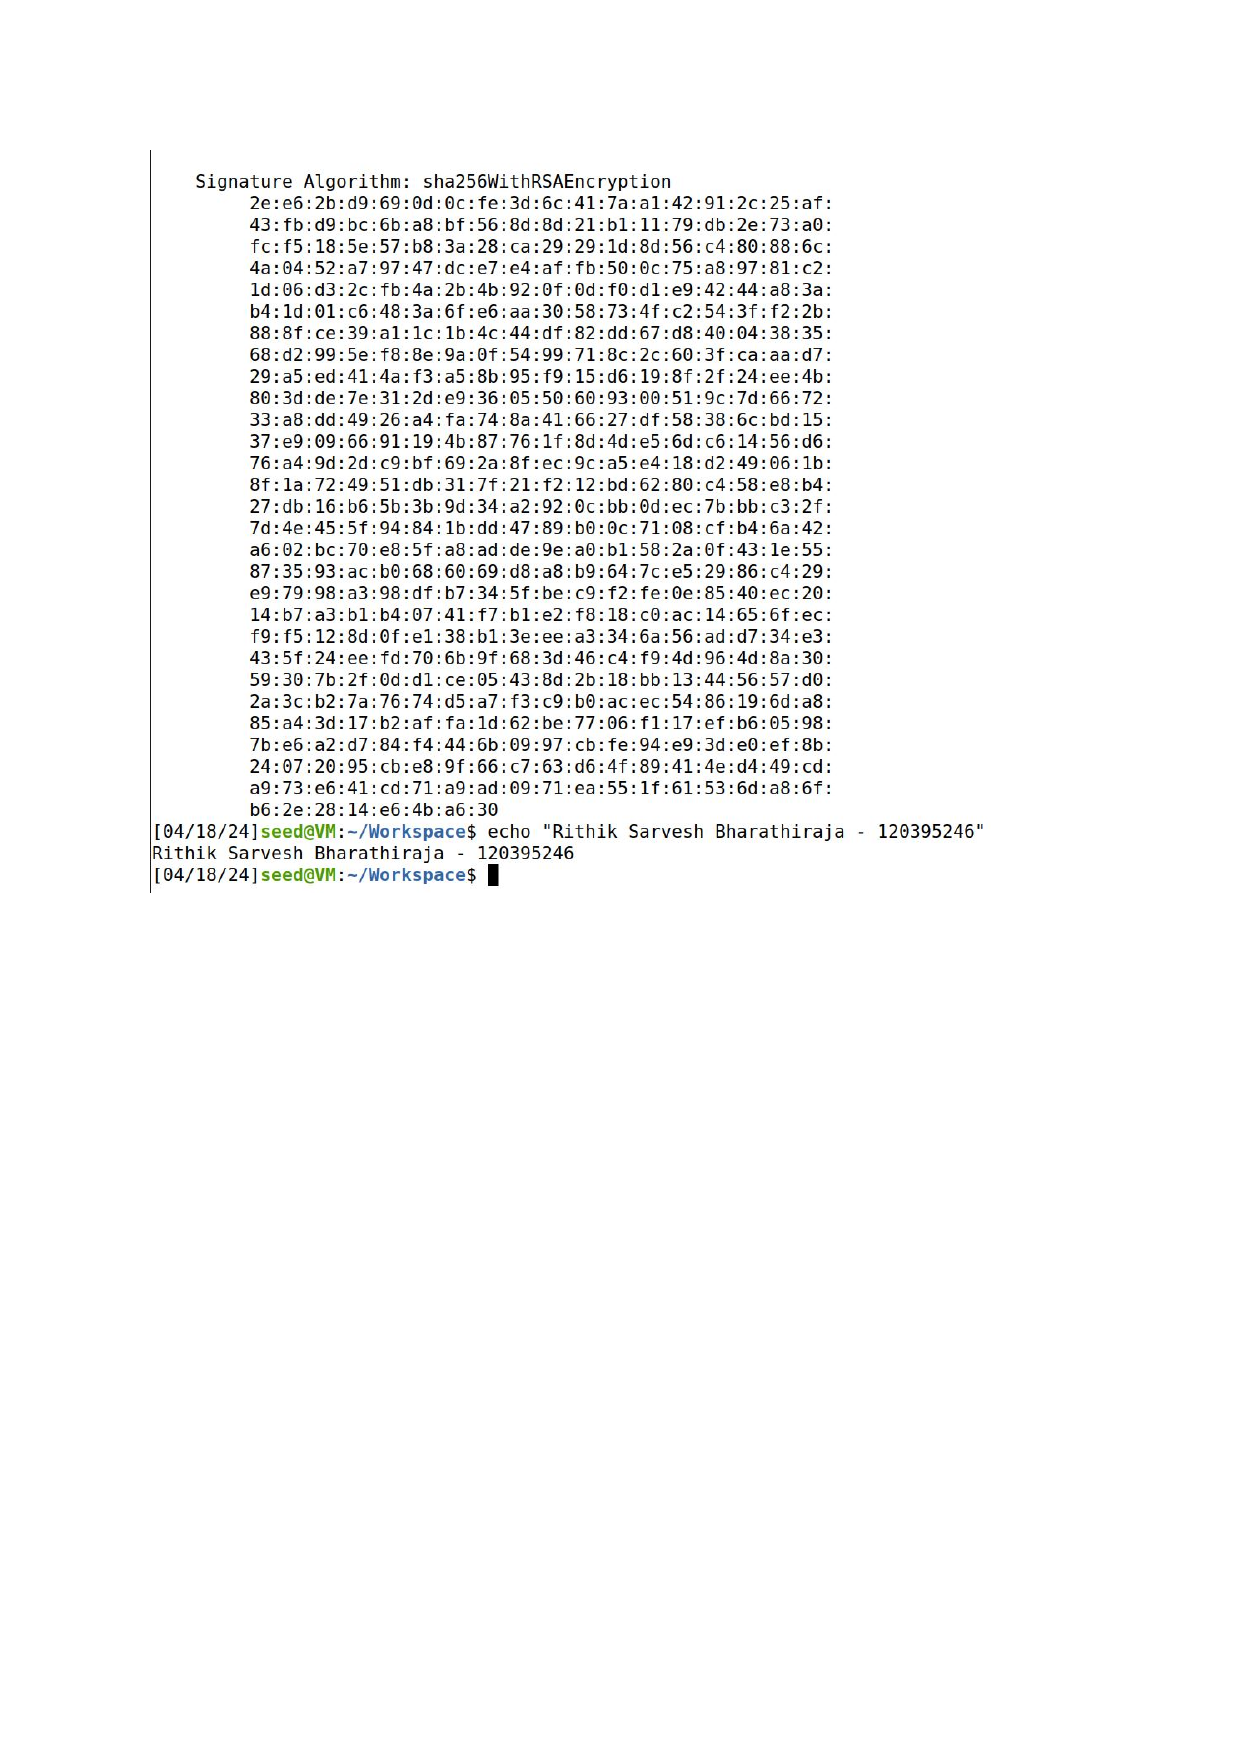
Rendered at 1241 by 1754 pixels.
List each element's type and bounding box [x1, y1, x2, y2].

picture [150, 150, 1091, 893]
